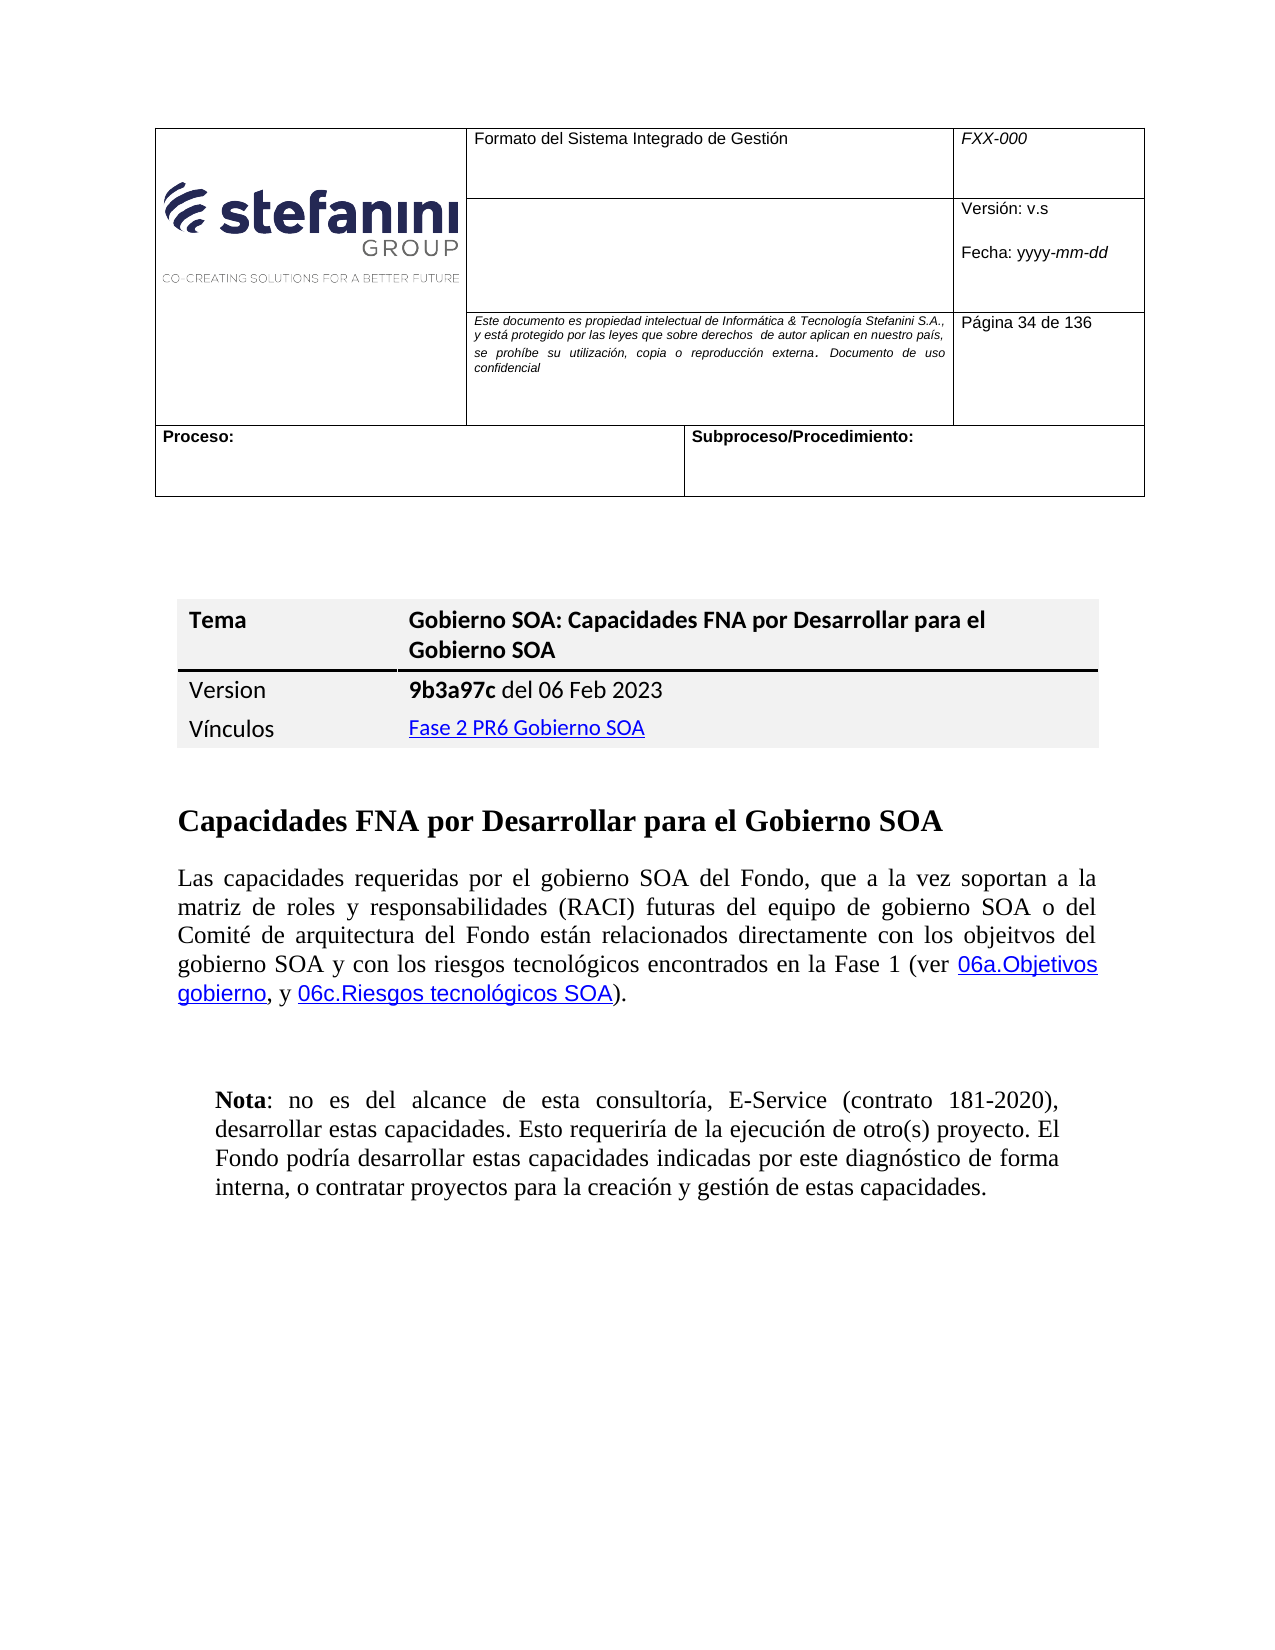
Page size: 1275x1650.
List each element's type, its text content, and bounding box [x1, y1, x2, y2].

table_cell 9b3a97c del 06 Feb 2023 [398, 672, 1098, 708]
picture [162, 182, 460, 286]
table_cell Vínculos [178, 709, 397, 747]
text Nota: no es del alcance de esta consultoría, E-Service (contrato 181-2020), desarrollar estas capacidades. Esto requeriría de la ejecución de otro(s) proyecto. El Fondo podría desarrollar estas capacidades indicadas por este diagnóstico de forma interna, o contratar proyectos para la creación y gestión de estas capacidades. [215, 1085, 1060, 1200]
text Las capacidades requeridas por el gobierno SOA del Fondo, que a la vez soportan a la matriz de roles y responsabilidades (RACI) futuras del equipo de gobierno SOA o del Comité de arquitectura del Fondo están relacionados directamente con los objeitvos del gobierno SOA y con los riesgos tecnológicos encontrados en la Fase 1 (ver 06a.Objetivos gobierno, y 06c.Riesgos tecnológicos SOA). [177, 863, 1098, 1007]
table_header Gobierno SOA: Capacidades FNA por Desarrollar para el Gobierno SOA [398, 600, 1098, 669]
subtitle Capacidades FNA por Desarrollar para el Gobierno SOA [177, 802, 1098, 838]
table_header Tema [178, 600, 397, 669]
table_cell Fase 2 PR6 Gobierno SOA [398, 709, 1098, 747]
table_cell Version [178, 672, 397, 708]
